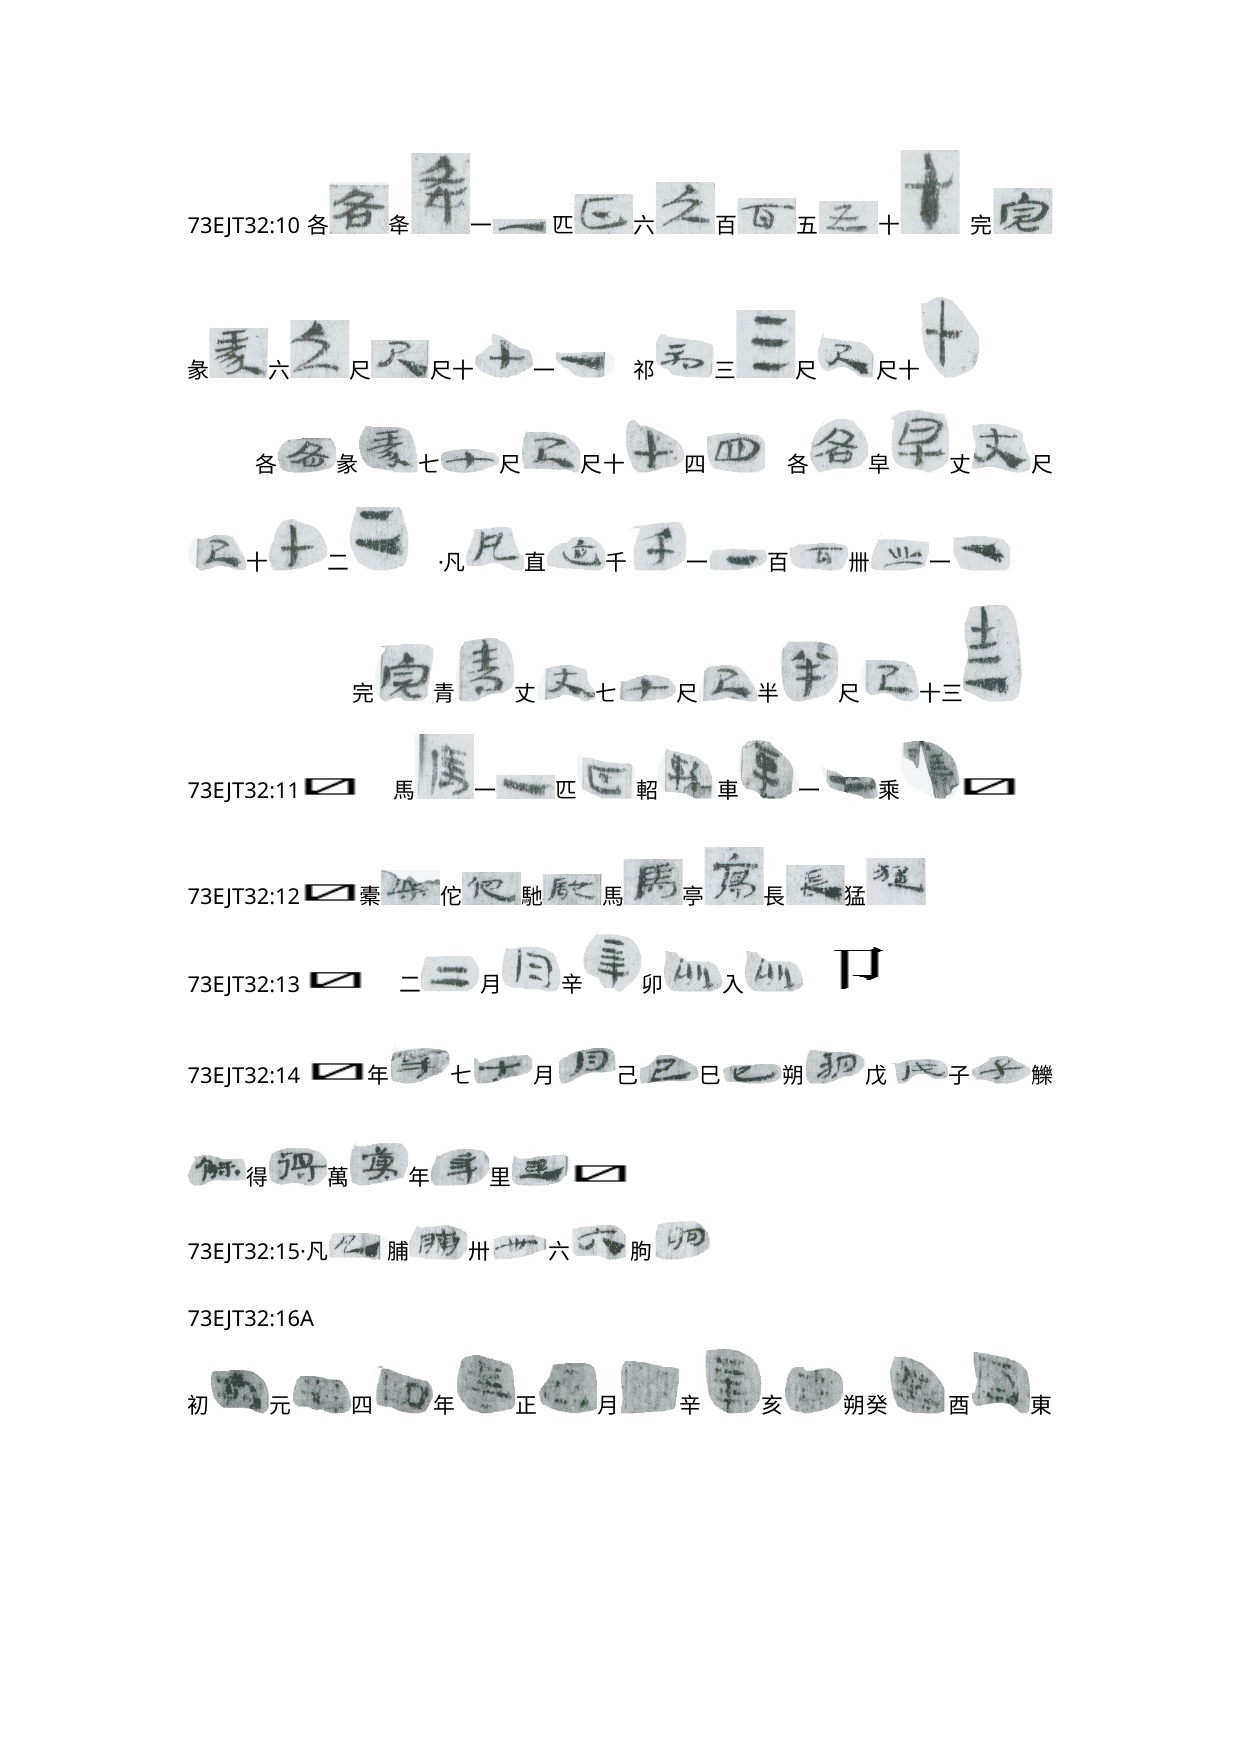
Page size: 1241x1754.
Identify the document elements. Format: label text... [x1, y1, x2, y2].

picture [349, 1139, 409, 1186]
picture [655, 182, 715, 234]
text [187, 1349, 1053, 1446]
picture [900, 150, 960, 234]
picture [374, 1365, 434, 1414]
text 完青丈七尺半尺十三 [187, 604, 1053, 734]
picture [866, 858, 926, 905]
picture [574, 194, 634, 234]
picture [430, 1148, 490, 1186]
picture [415, 734, 474, 799]
picture [708, 548, 768, 571]
picture [738, 740, 798, 799]
picture [805, 1049, 865, 1084]
picture [511, 1154, 630, 1186]
picture [305, 967, 365, 992]
picture [639, 1054, 699, 1084]
picture [473, 1054, 533, 1084]
picture [971, 423, 1031, 473]
picture [440, 448, 500, 473]
text 73EJT32:16A [187, 1301, 1053, 1334]
picture [570, 1224, 630, 1260]
picture [890, 409, 950, 473]
picture [474, 333, 534, 378]
picture [828, 945, 888, 992]
picture [870, 529, 930, 571]
picture [737, 198, 797, 234]
picture [627, 521, 687, 571]
picture [329, 182, 389, 234]
text 73EJT32:14 年七月己巳朔戊子觻得萬年里 [187, 1042, 1053, 1204]
picture [889, 1354, 949, 1414]
picture [349, 507, 409, 571]
picture [888, 1059, 948, 1084]
picture [538, 1362, 598, 1414]
picture [809, 418, 869, 473]
picture [492, 219, 552, 234]
picture [300, 879, 359, 905]
picture [390, 1042, 450, 1084]
picture [501, 947, 561, 992]
picture [962, 604, 1022, 702]
picture [625, 418, 685, 473]
picture [411, 153, 471, 234]
picture [307, 1058, 367, 1084]
picture [496, 775, 555, 799]
picture [489, 1234, 549, 1260]
picture [818, 201, 878, 234]
picture [327, 1233, 387, 1260]
picture [277, 437, 337, 473]
picture [546, 536, 606, 571]
picture [290, 320, 350, 378]
picture [744, 950, 804, 992]
picture [698, 664, 758, 702]
picture [465, 527, 525, 571]
picture [860, 659, 920, 702]
picture [300, 773, 359, 799]
picture [971, 1351, 1031, 1414]
picture [706, 432, 766, 473]
picture [576, 753, 636, 799]
picture [663, 950, 723, 992]
picture [371, 340, 431, 378]
picture [268, 518, 328, 571]
picture [993, 188, 1053, 234]
picture [951, 535, 1011, 571]
picture [789, 542, 849, 571]
picture [704, 847, 764, 905]
picture [268, 1147, 328, 1186]
picture [971, 1055, 1031, 1084]
picture [292, 1375, 352, 1414]
picture [920, 296, 980, 378]
picture [456, 1354, 516, 1414]
picture [582, 928, 642, 992]
picture [455, 637, 515, 702]
picture [209, 328, 269, 378]
picture [542, 874, 602, 905]
picture [900, 740, 1019, 799]
picture [722, 1063, 782, 1084]
picture [408, 1224, 468, 1260]
picture [521, 430, 581, 473]
picture [785, 865, 845, 905]
picture [651, 1220, 711, 1260]
picture [617, 674, 677, 702]
picture [536, 664, 596, 702]
picture [657, 747, 717, 799]
picture [702, 1348, 762, 1414]
picture [380, 870, 440, 905]
picture [556, 1047, 616, 1084]
picture [187, 534, 247, 571]
picture [779, 639, 839, 702]
text 73EJT32:15·凡脯卅六朐 [187, 1220, 1053, 1285]
picture [374, 643, 434, 702]
picture [655, 333, 715, 378]
picture [210, 1370, 270, 1414]
picture [819, 764, 879, 799]
picture [623, 859, 683, 905]
picture [736, 310, 796, 378]
picture [420, 953, 480, 992]
picture [461, 872, 521, 905]
picture [555, 351, 614, 378]
picture [784, 1366, 844, 1414]
picture [358, 425, 418, 473]
text 73EJT32:13 二月辛卯入 [187, 929, 1053, 1026]
picture [620, 1360, 680, 1414]
picture [187, 1155, 247, 1186]
picture [817, 330, 877, 378]
